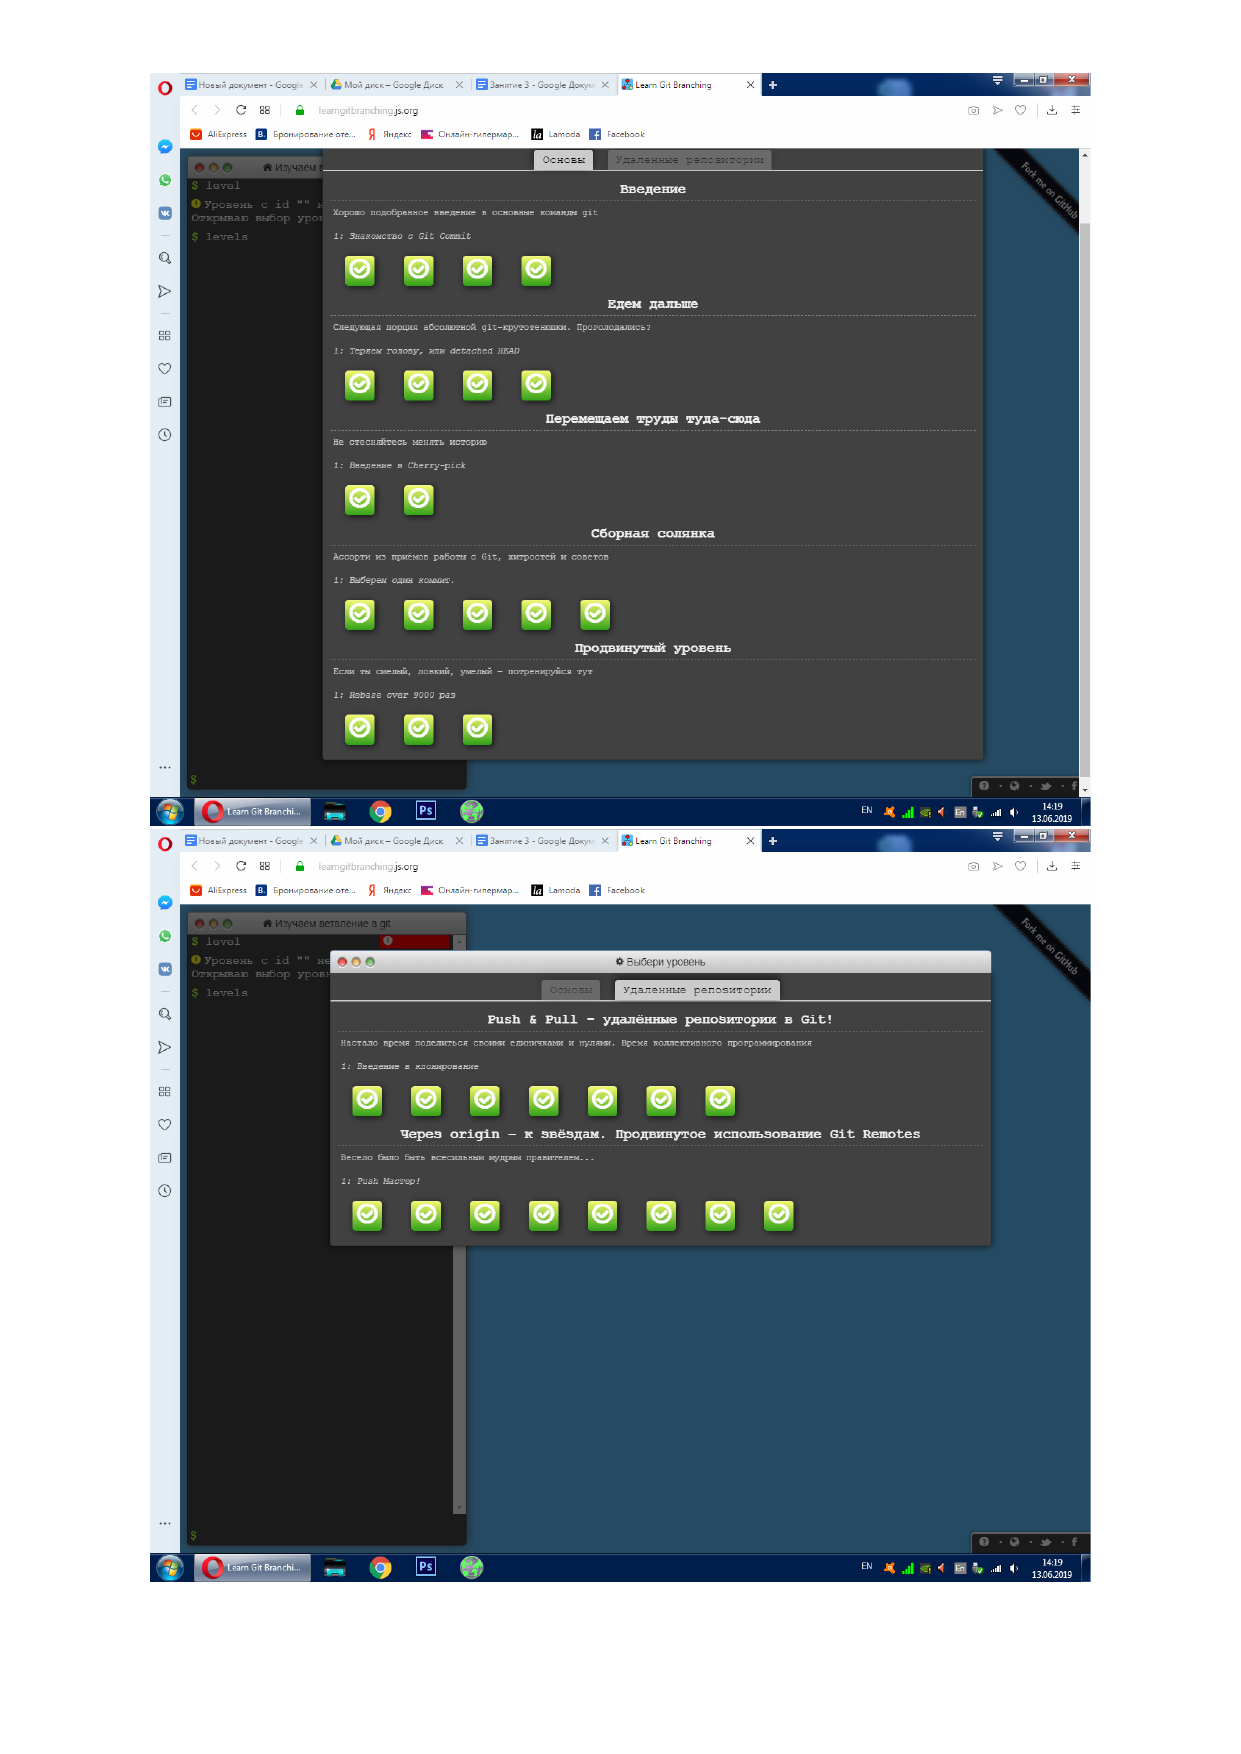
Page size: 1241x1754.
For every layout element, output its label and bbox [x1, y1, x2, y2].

picture [150, 73, 1091, 826]
picture [150, 829, 1091, 1582]
